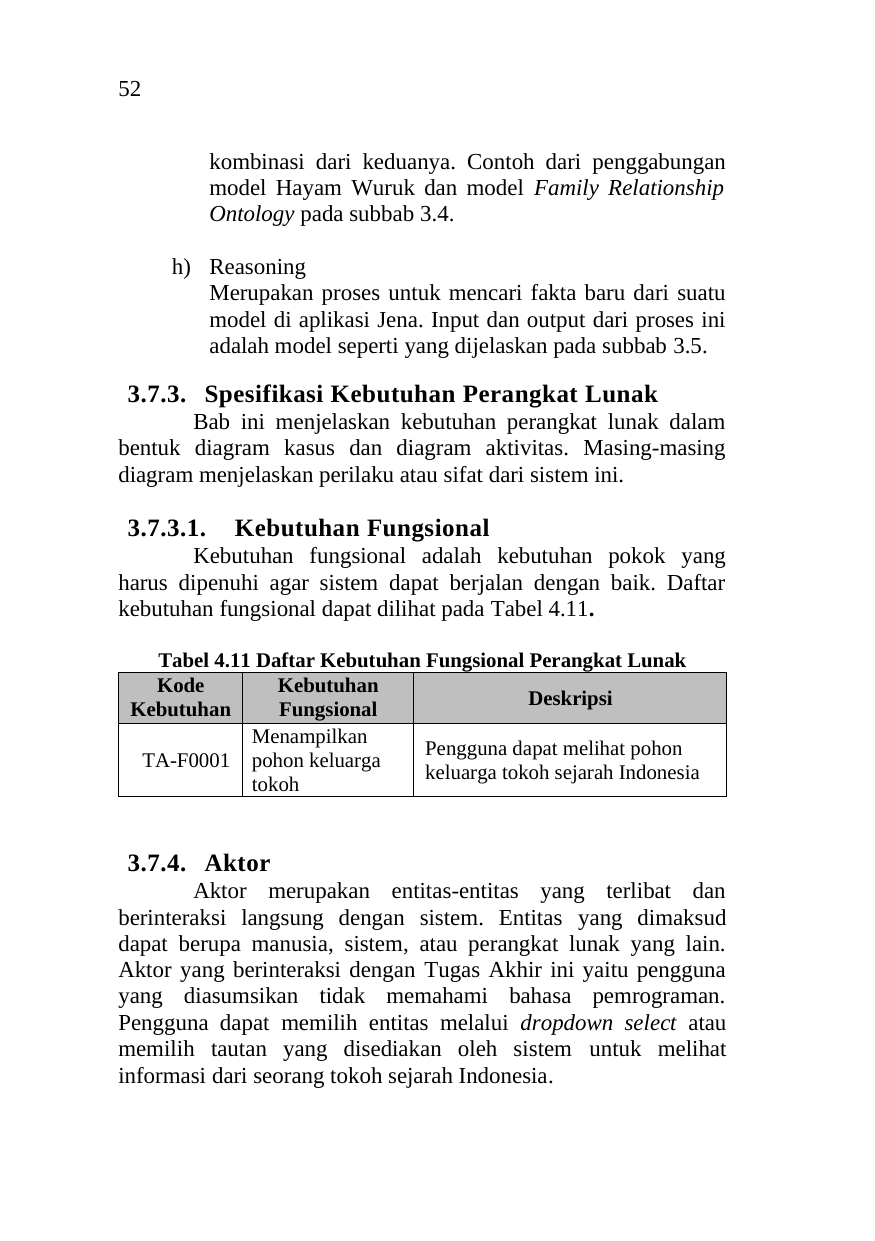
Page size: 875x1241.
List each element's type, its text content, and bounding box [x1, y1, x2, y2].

subtitle Spesifikasi Kebutuhan Perangkat Lunak [127, 379, 726, 408]
table_cell Menampilkan pohon keluarga tokoh [243, 724, 413, 796]
table_header Kode Kebutuhan [119, 673, 242, 723]
table_cell TA-F0001 [119, 724, 242, 796]
text Bab ini menjelaskan kebutuhan perangkat lunak dalam bentuk diagram kasus dan diagram aktivitas. Masing-masing diagram menjelaskan perilaku atau sifat dari sistem ini. [118, 408, 726, 487]
table_header Kebutuhan Fungsional [243, 673, 413, 723]
text Aktor merupakan entitas-entitas yang terlibat dan berinteraksi langsung dengan sistem. Entitas yang dimaksud dapat berupa manusia, sistem, atau perangkat lunak yang lain. Aktor yang berinteraksi dengan Tugas Akhir ini yaitu pengguna yang diasumsikan tidak memahami bahasa pemrograman. Pengguna dapat memilih entitas melalui dropdown select atau memilih tautan yang disediakan oleh sistem untuk melihat informasi dari seorang tokoh sejarah Indonesia. [118, 877, 726, 1088]
subtitle Aktor [127, 848, 726, 877]
subtitle Kebutuhan Fungsional [127, 513, 726, 542]
table_cell Pengguna dapat melihat pohon keluarga tokoh sejarah Indonesia [414, 724, 726, 796]
table_header Deskripsi [414, 673, 726, 723]
list Reasoning Merupakan proses untuk mencari fakta baru dari suatu model di aplikasi Jena. Input dan output dari proses ini adalah model seperti yang dijelaskan pada subbab 3.5. [172, 253, 726, 358]
